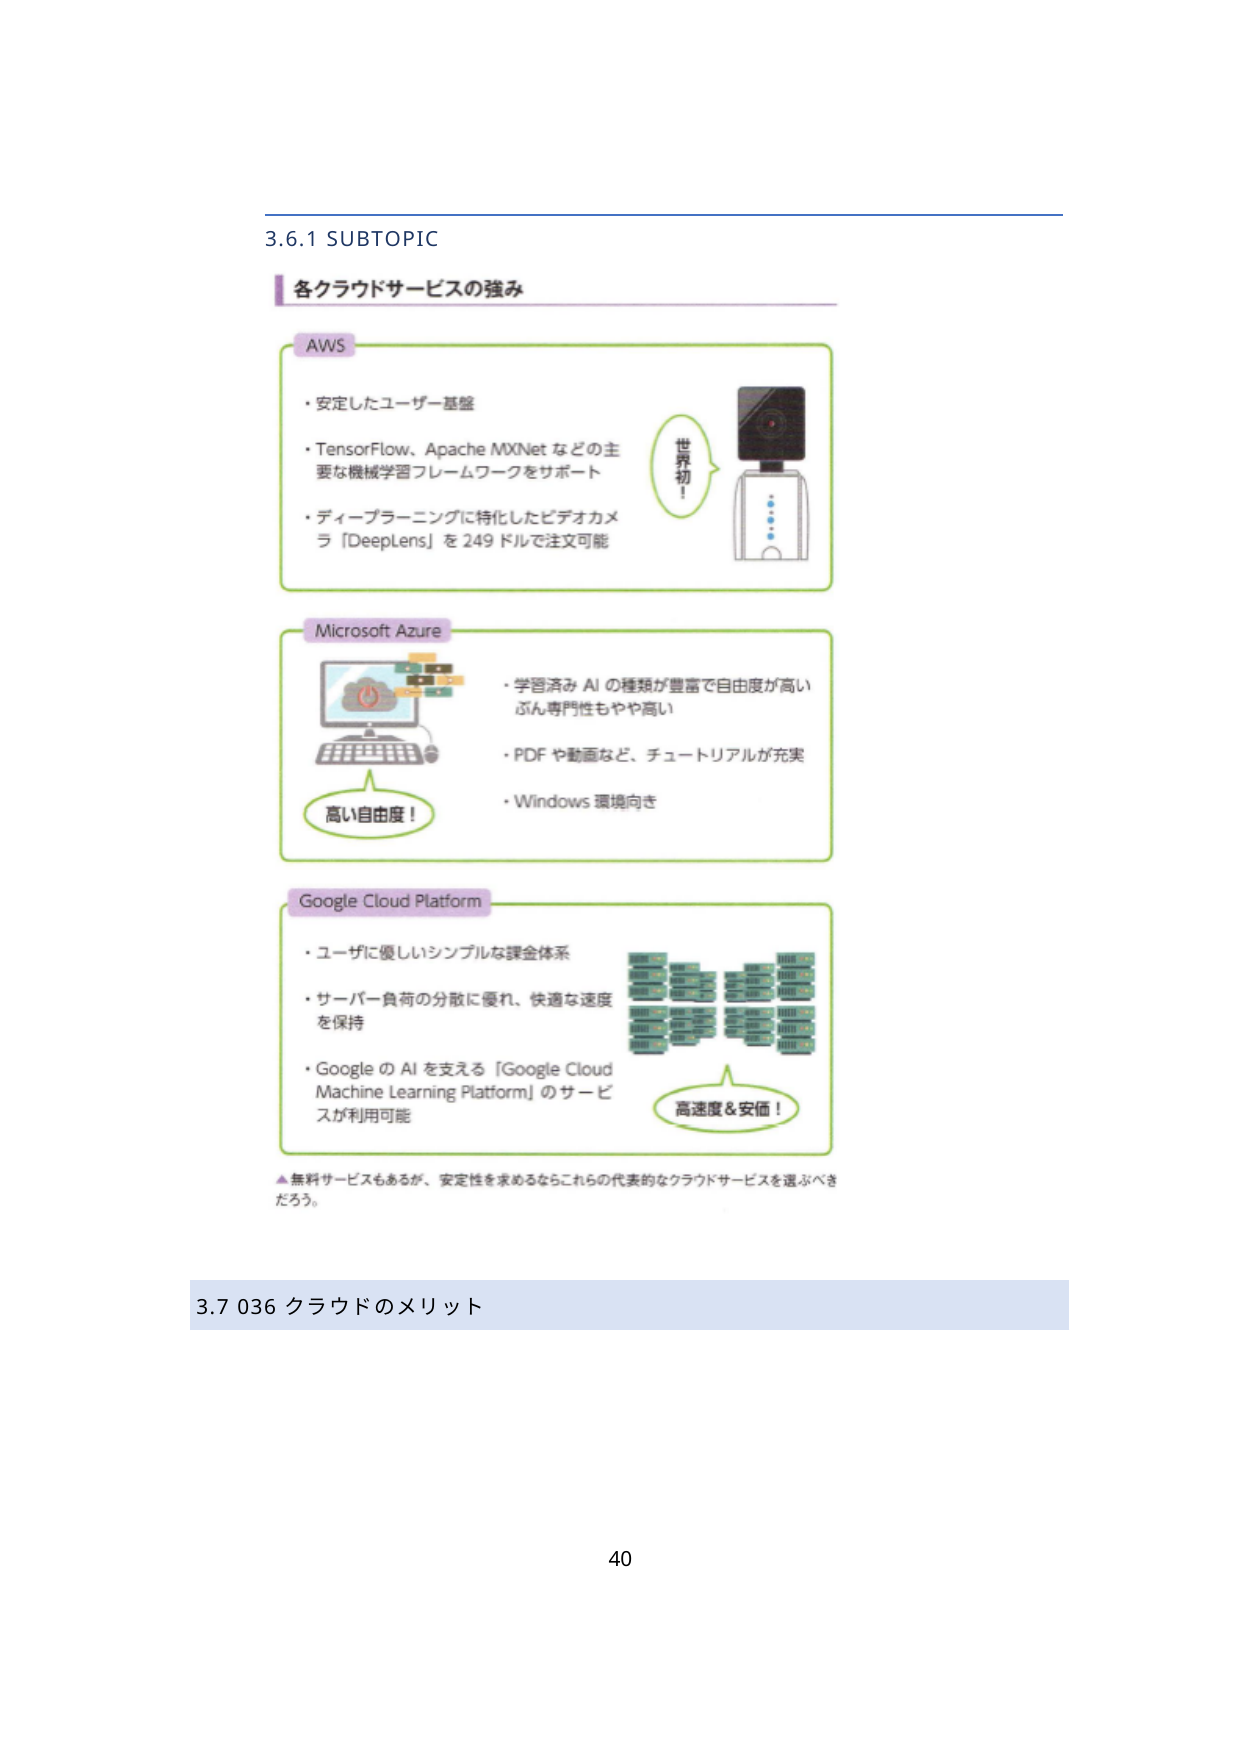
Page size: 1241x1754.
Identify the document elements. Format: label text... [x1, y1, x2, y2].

picture [264, 257, 840, 1217]
text 036 クラウドのメリット [196, 1286, 1063, 1324]
